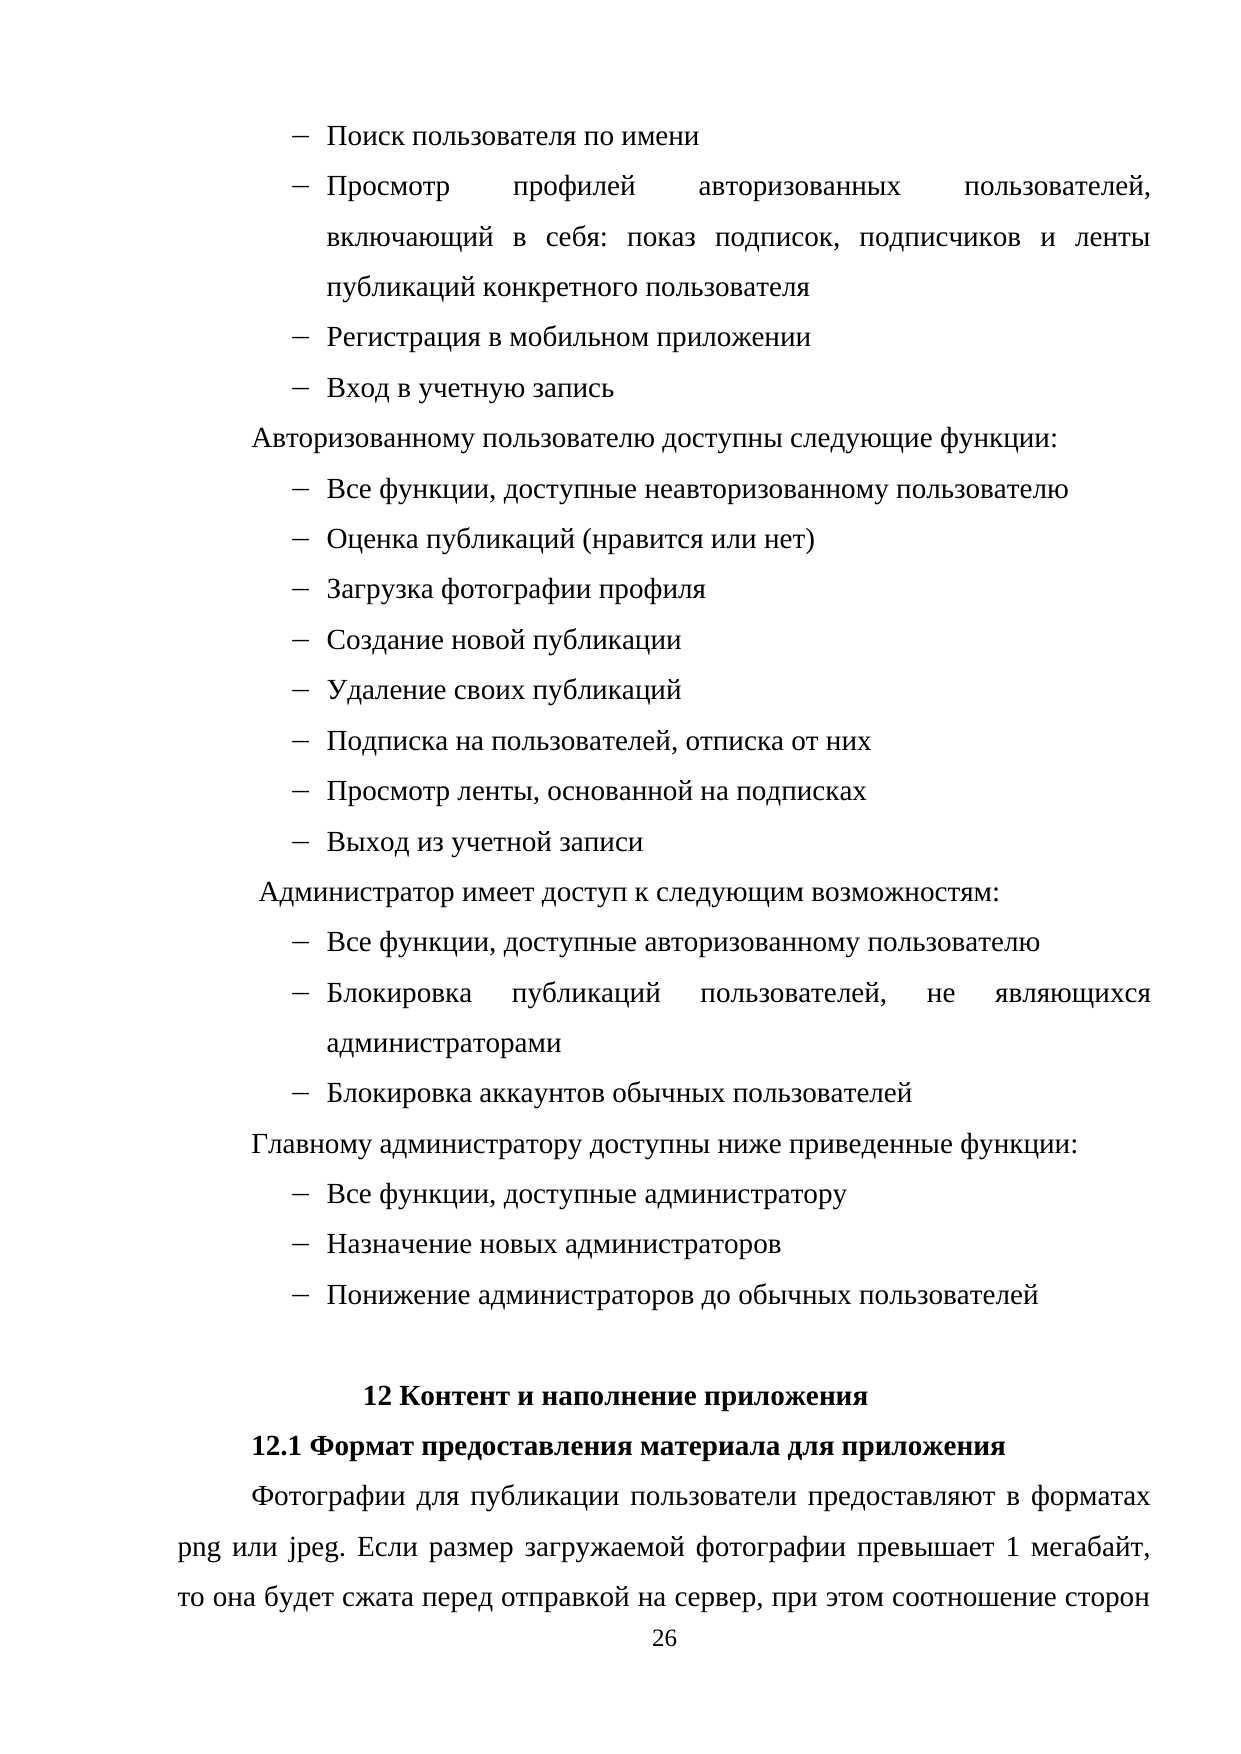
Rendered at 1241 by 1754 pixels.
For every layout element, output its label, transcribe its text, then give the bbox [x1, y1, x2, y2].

text Авторизованному пользователю доступны следующие функции: [177, 420, 1152, 454]
text Все функции, доступные неавторизованному пользователю [289, 471, 1152, 504]
text Просмотр ленты, основанной на подписках [289, 773, 1152, 807]
text Создание новой публикации [289, 622, 1152, 656]
text Удаление своих публикаций [289, 672, 1152, 706]
text Все функции, доступные авторизованному пользователю [289, 924, 1152, 958]
text Загрузка фотографии профиля [289, 572, 1152, 605]
text Вход в учетную запись [289, 370, 1152, 404]
text Оценка публикаций (нравится или нет) [289, 521, 1152, 555]
text Все функции, доступные администратору [289, 1176, 1152, 1210]
text Назначение новых администраторов [289, 1227, 1152, 1260]
text Контент и наполнение приложения [289, 1378, 1152, 1411]
text Блокировка публикаций пользователей, не являющихся администраторами [289, 975, 1152, 1059]
list Формат предоставления материала для приложения [251, 1428, 1152, 1462]
text Администратор имеет доступ к следующим возможностям: [177, 874, 1152, 908]
text Поиск пользователя по имени [289, 118, 1152, 152]
text Понижение администраторов до обычных пользователей [289, 1277, 1152, 1311]
text Регистрация в мобильном приложении [289, 319, 1152, 353]
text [177, 1478, 1152, 1613]
text Блокировка аккаунтов обычных пользователей [289, 1076, 1152, 1109]
text Подписка на пользователей, отписка от них [289, 723, 1152, 756]
text Выход из учетной записи [289, 824, 1152, 857]
text Главному администратору доступны ниже приведенные функции: [177, 1126, 1152, 1159]
text Просмотр профилей авторизованных пользователей, включающий в себя: показ подписок, подписчиков и ленты публикаций конкретного пользователя [289, 168, 1152, 303]
